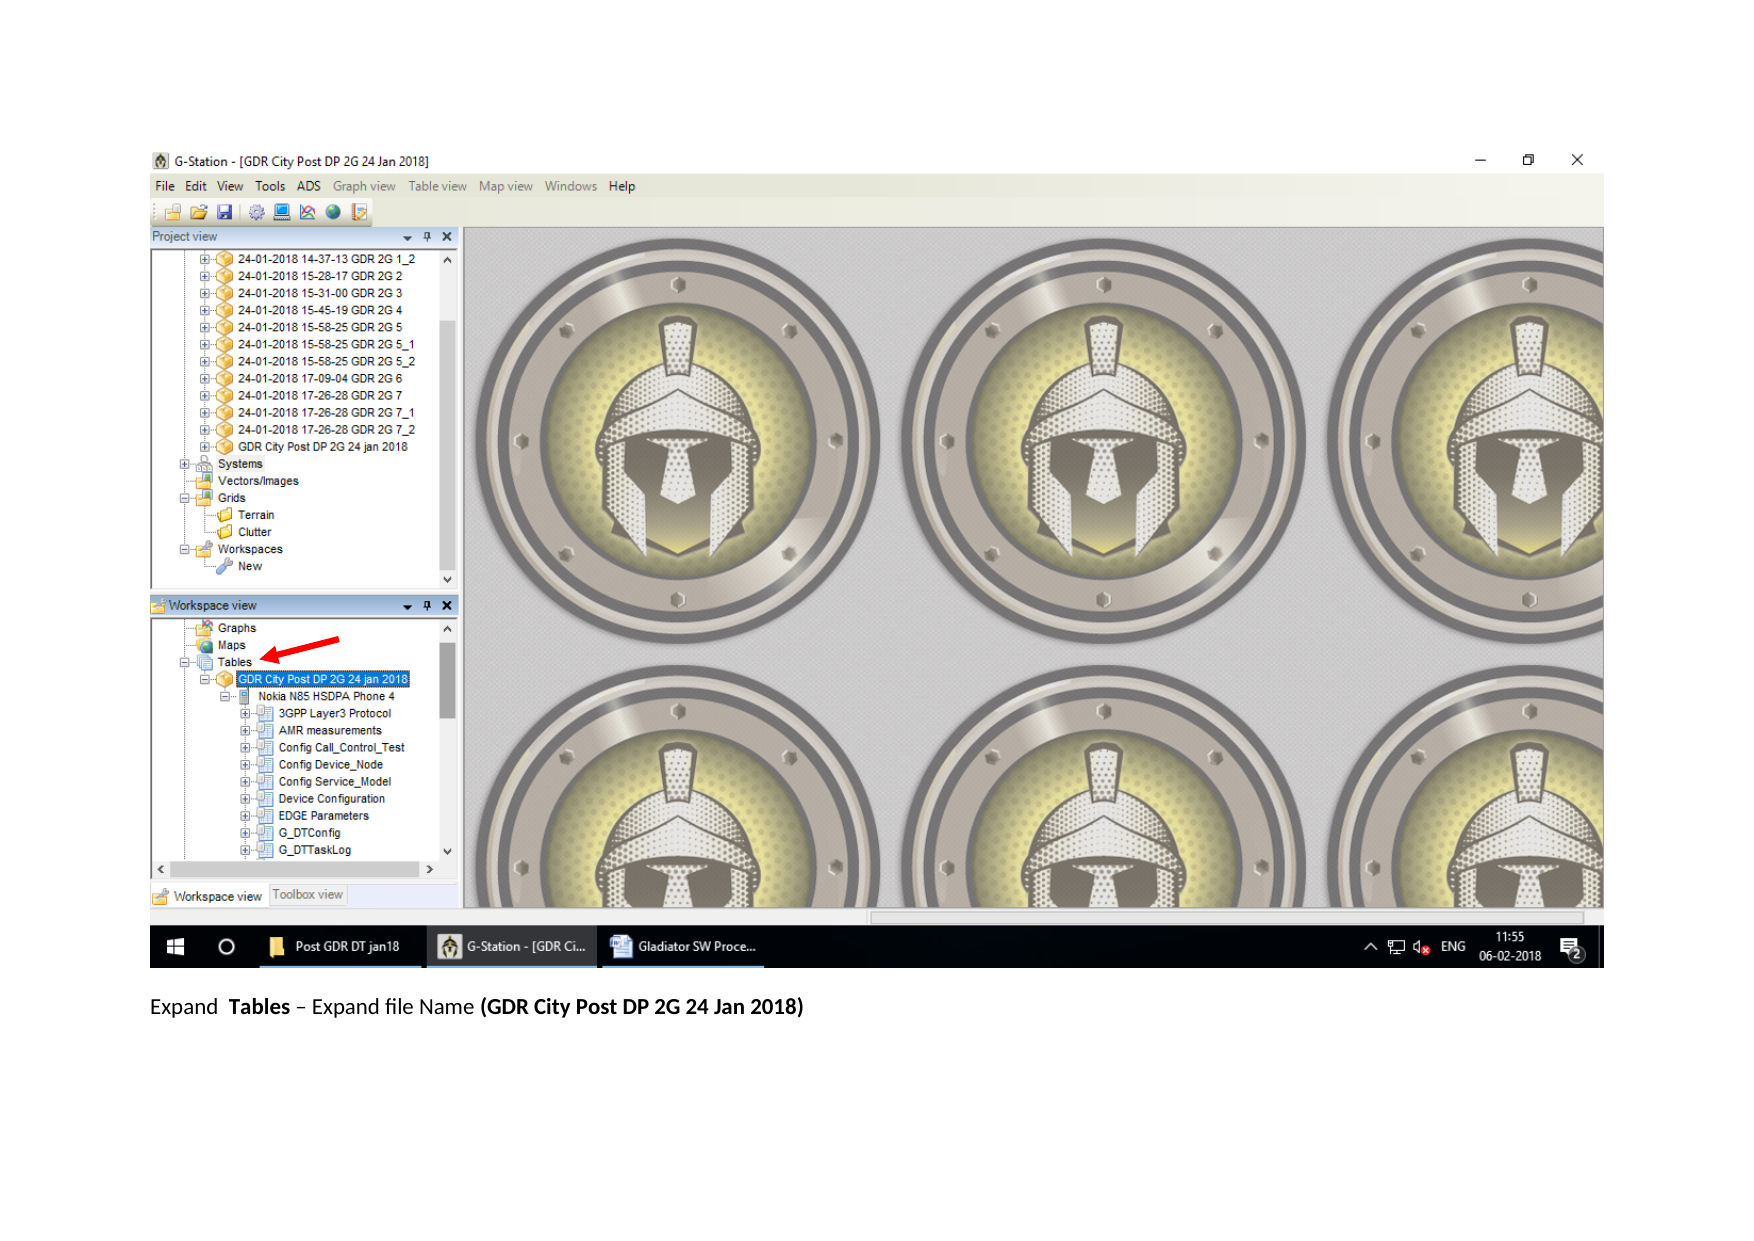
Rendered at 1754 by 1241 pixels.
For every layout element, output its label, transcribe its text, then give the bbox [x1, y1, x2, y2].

picture [150, 150, 1604, 968]
text Expand Tables – Expand file Name (GDR City Post DP 2G 24 Jan 2018) [150, 992, 1604, 1020]
